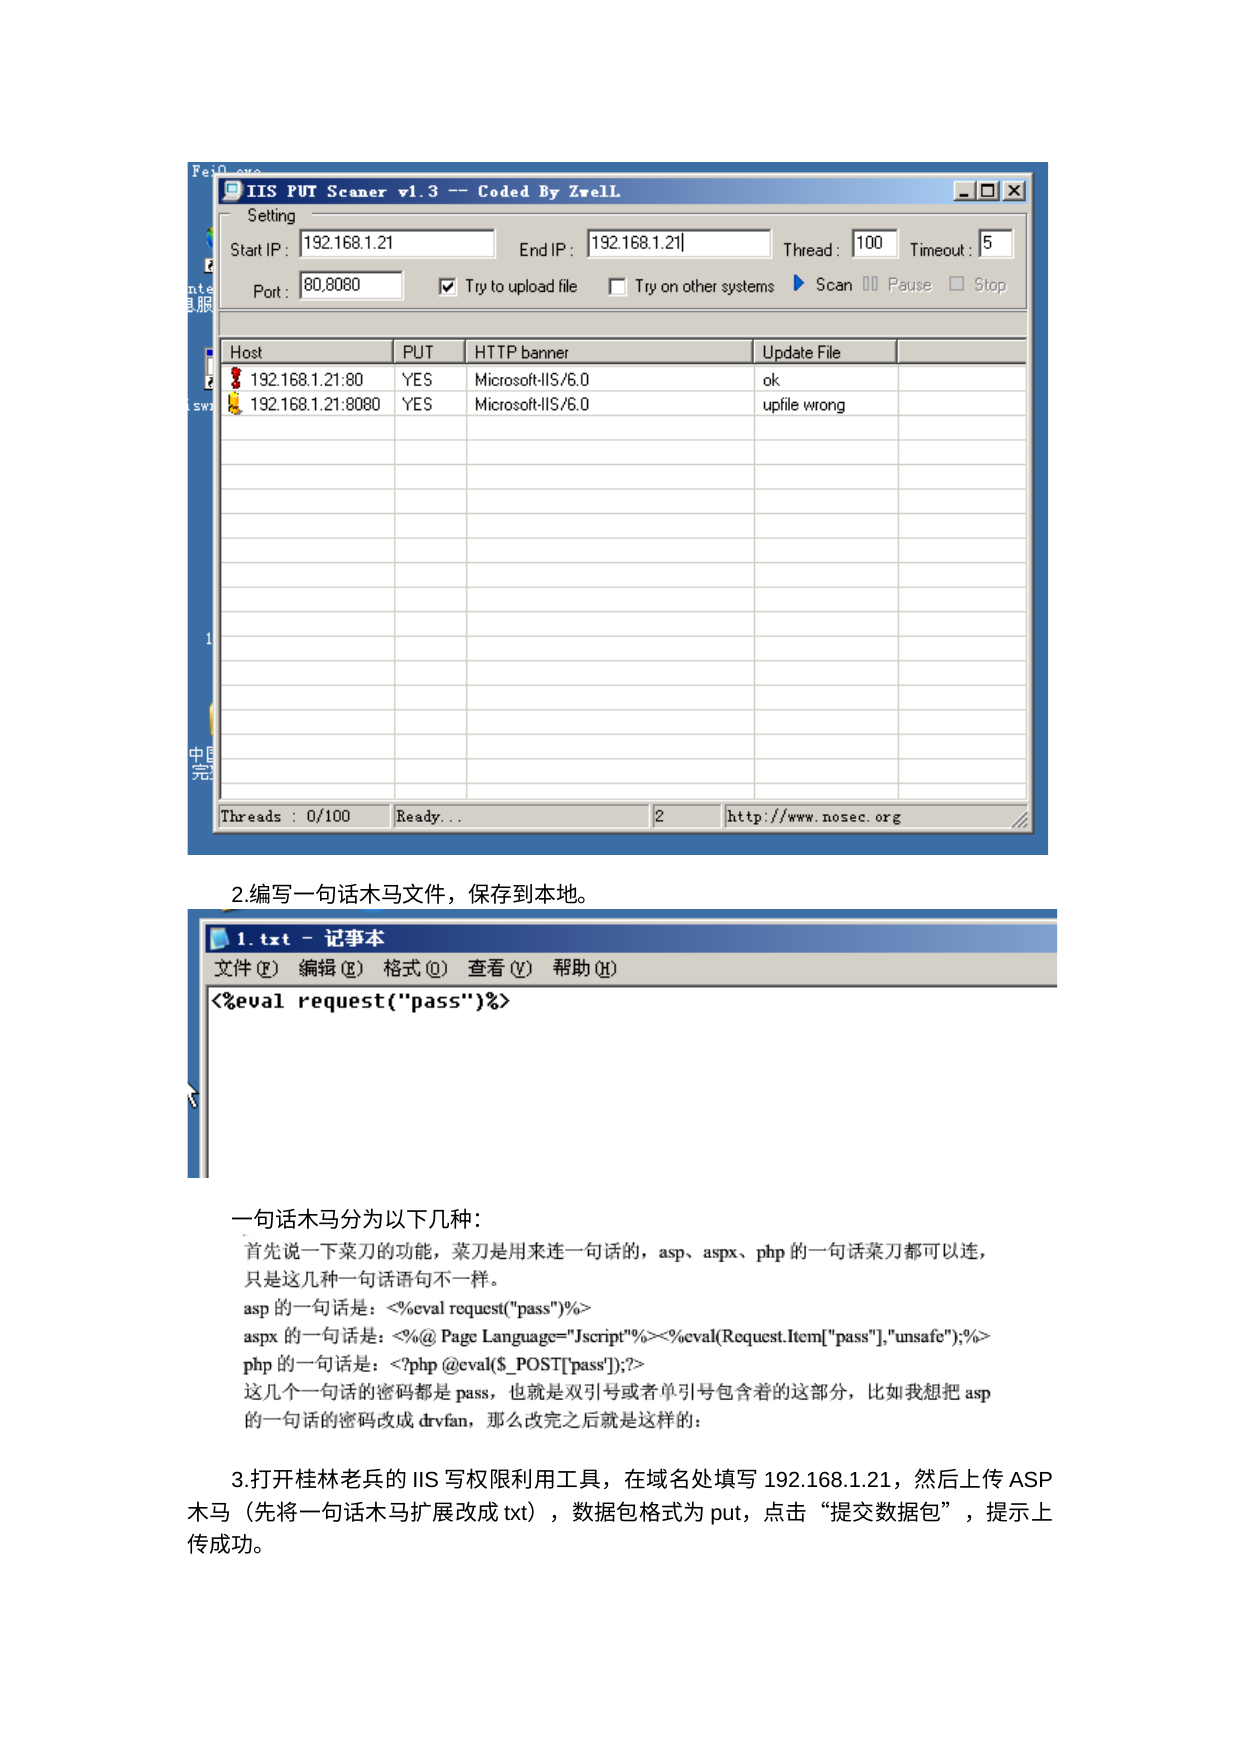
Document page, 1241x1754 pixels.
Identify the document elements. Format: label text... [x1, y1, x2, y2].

picture [238, 1234, 1002, 1431]
text 2.编写一句话木马文件，保存到本地。 [187, 877, 1053, 909]
text 3.打开桂林老兵的IIS写权限利用工具，在域名处填写192.168.1.21，然后上传ASP木马（先将一句话木马扩展改成txt），数据包格式为put，点击“提交数据包”，提示上传成功。 [187, 1462, 1053, 1559]
text 一句话木马分为以下几种： [187, 1202, 1053, 1234]
picture [187, 162, 1049, 855]
picture [187, 909, 1058, 1178]
